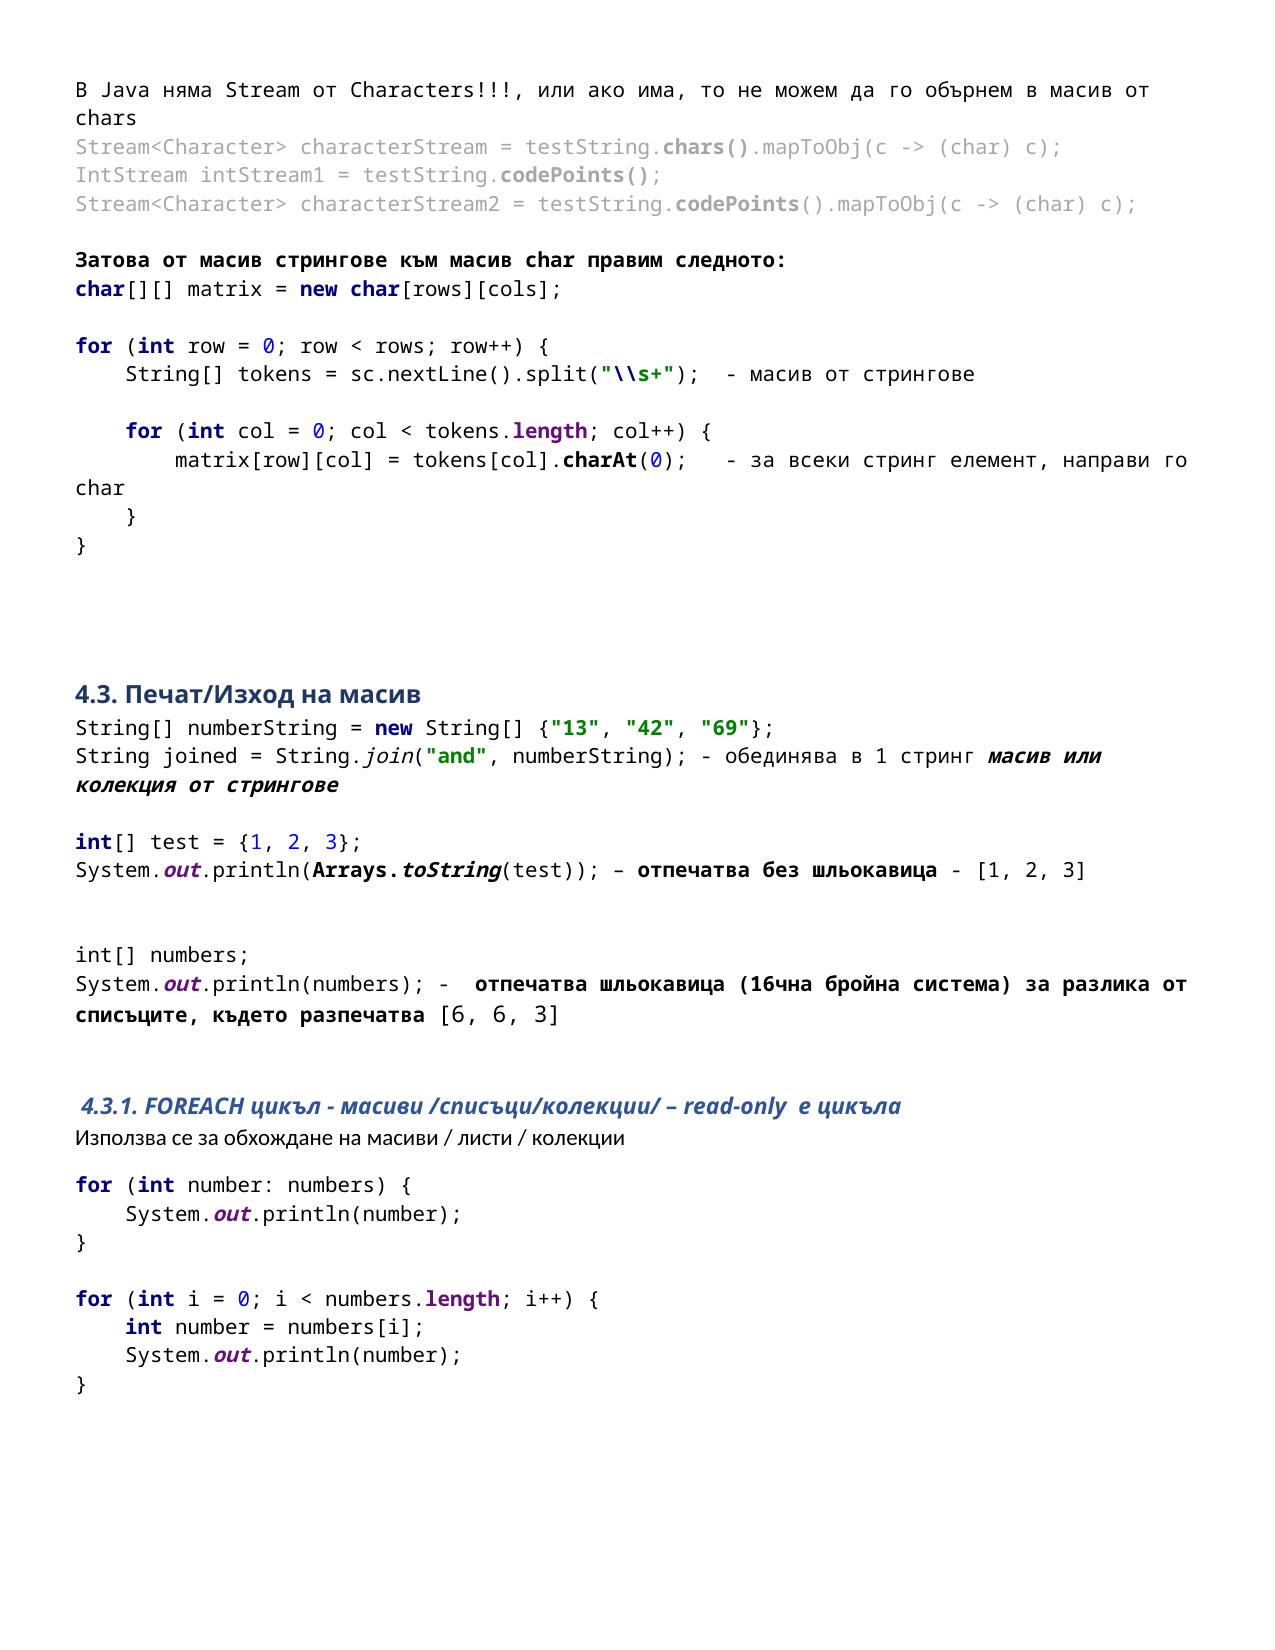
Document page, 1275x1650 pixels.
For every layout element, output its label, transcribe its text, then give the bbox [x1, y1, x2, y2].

text Използва се за обхождане на масиви / листи / колекции [75, 1123, 1200, 1152]
text IntStream intStream1 = testString.codePoints(); [75, 160, 1200, 189]
text for (int number: numbers) { System.out.println(number); } [75, 1170, 1200, 1256]
text Stream<Character> characterStream2 = testString.codePoints().mapToObj(c -> (char) c); [75, 189, 1200, 217]
text System.out.println(numbers); - отпечатва шльокавица (16чна бройна система) за разлика от списъците, където разпечатва [6, 6, 3] [75, 969, 1200, 1029]
subtitle 4.3. Печат/Изход на масив [75, 676, 1200, 710]
subtitle 4.3.1. FOREACH цикъл - масиви /списъци/колекции/ – read-only е цикъла [75, 1090, 1200, 1121]
text char[][] matrix = new char[rows][cols]; for (int row = 0; row < rows; row++) { String[] tokens = sc.nextLine().split("\\s+"); - масив от стрингове for (int col = 0; col < tokens.length; col++) { matrix[row][col] = tokens[col].charAt(0); - за всеки стринг елемент, направи го char } } [75, 274, 1200, 558]
text String[] numberString = new String[] {"13", "42", "69"}; String joined = String.join("and", numberString); - обединява в 1 стринг масив или колекция от стрингове [75, 713, 1200, 798]
text System.out.println(Arrays.toString(test)); – отпечатва без шльокавица - [1, 2, 3] [75, 855, 1200, 884]
text Stream<Character> characterStream = testString.chars().mapToObj(c -> (char) c); [75, 132, 1200, 160]
text int[] numbers; [75, 941, 1200, 969]
text for (int i = 0; i < numbers.length; i++) { int number = numbers[i]; System.out.println(number); } [75, 1284, 1200, 1397]
text int[] test = {1, 2, 3}; [75, 827, 1200, 855]
text Затова от масив стрингове към масив char правим следното: [75, 246, 1200, 274]
text В Java няма Stream от Characters!!!, или ако има, то не можем да го обърнем в масив от chars [75, 75, 1200, 132]
